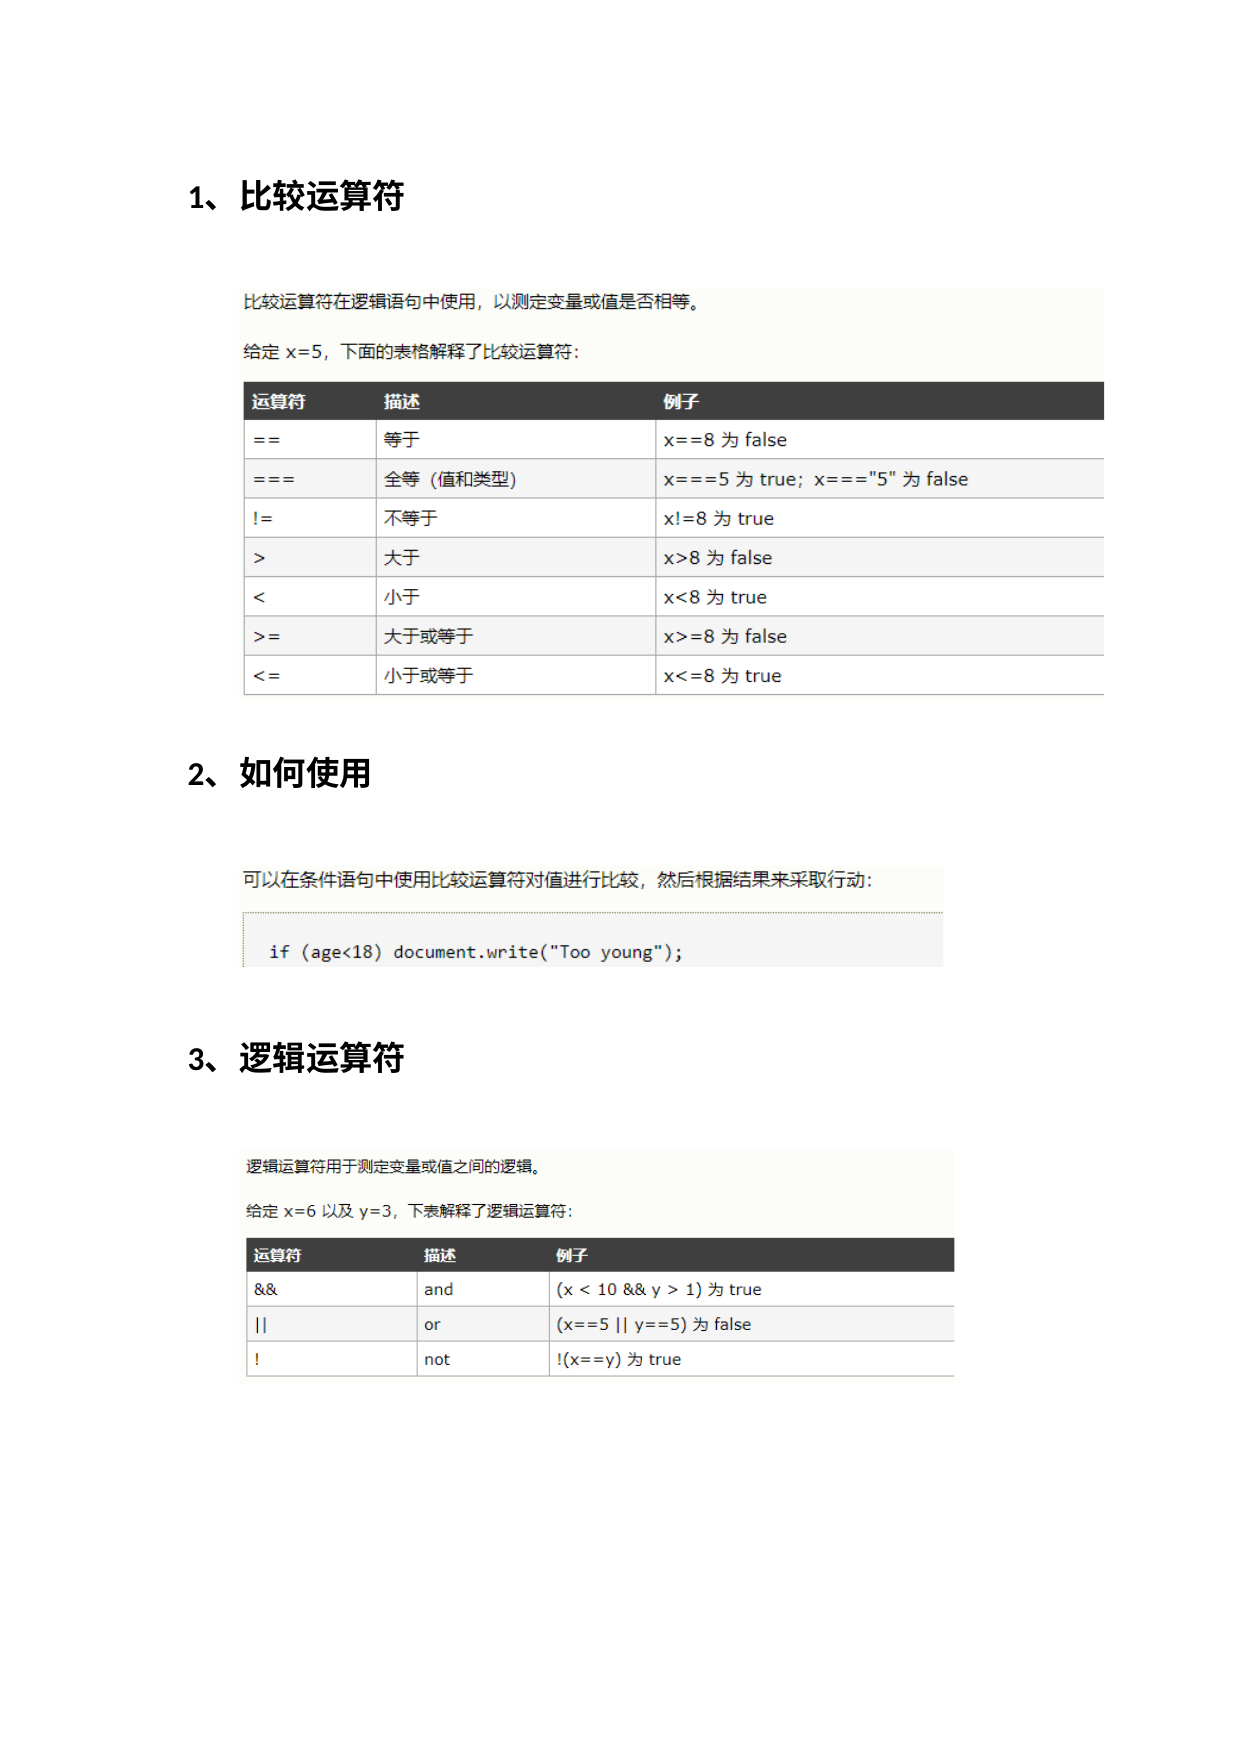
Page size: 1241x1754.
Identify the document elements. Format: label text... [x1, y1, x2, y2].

picture [239, 1150, 955, 1384]
subtitle 比较运算符 [187, 162, 1053, 227]
subtitle 逻辑运算符 [187, 1023, 1053, 1088]
picture [239, 866, 944, 967]
subtitle 如何使用 [187, 739, 1053, 804]
picture [239, 289, 1105, 700]
